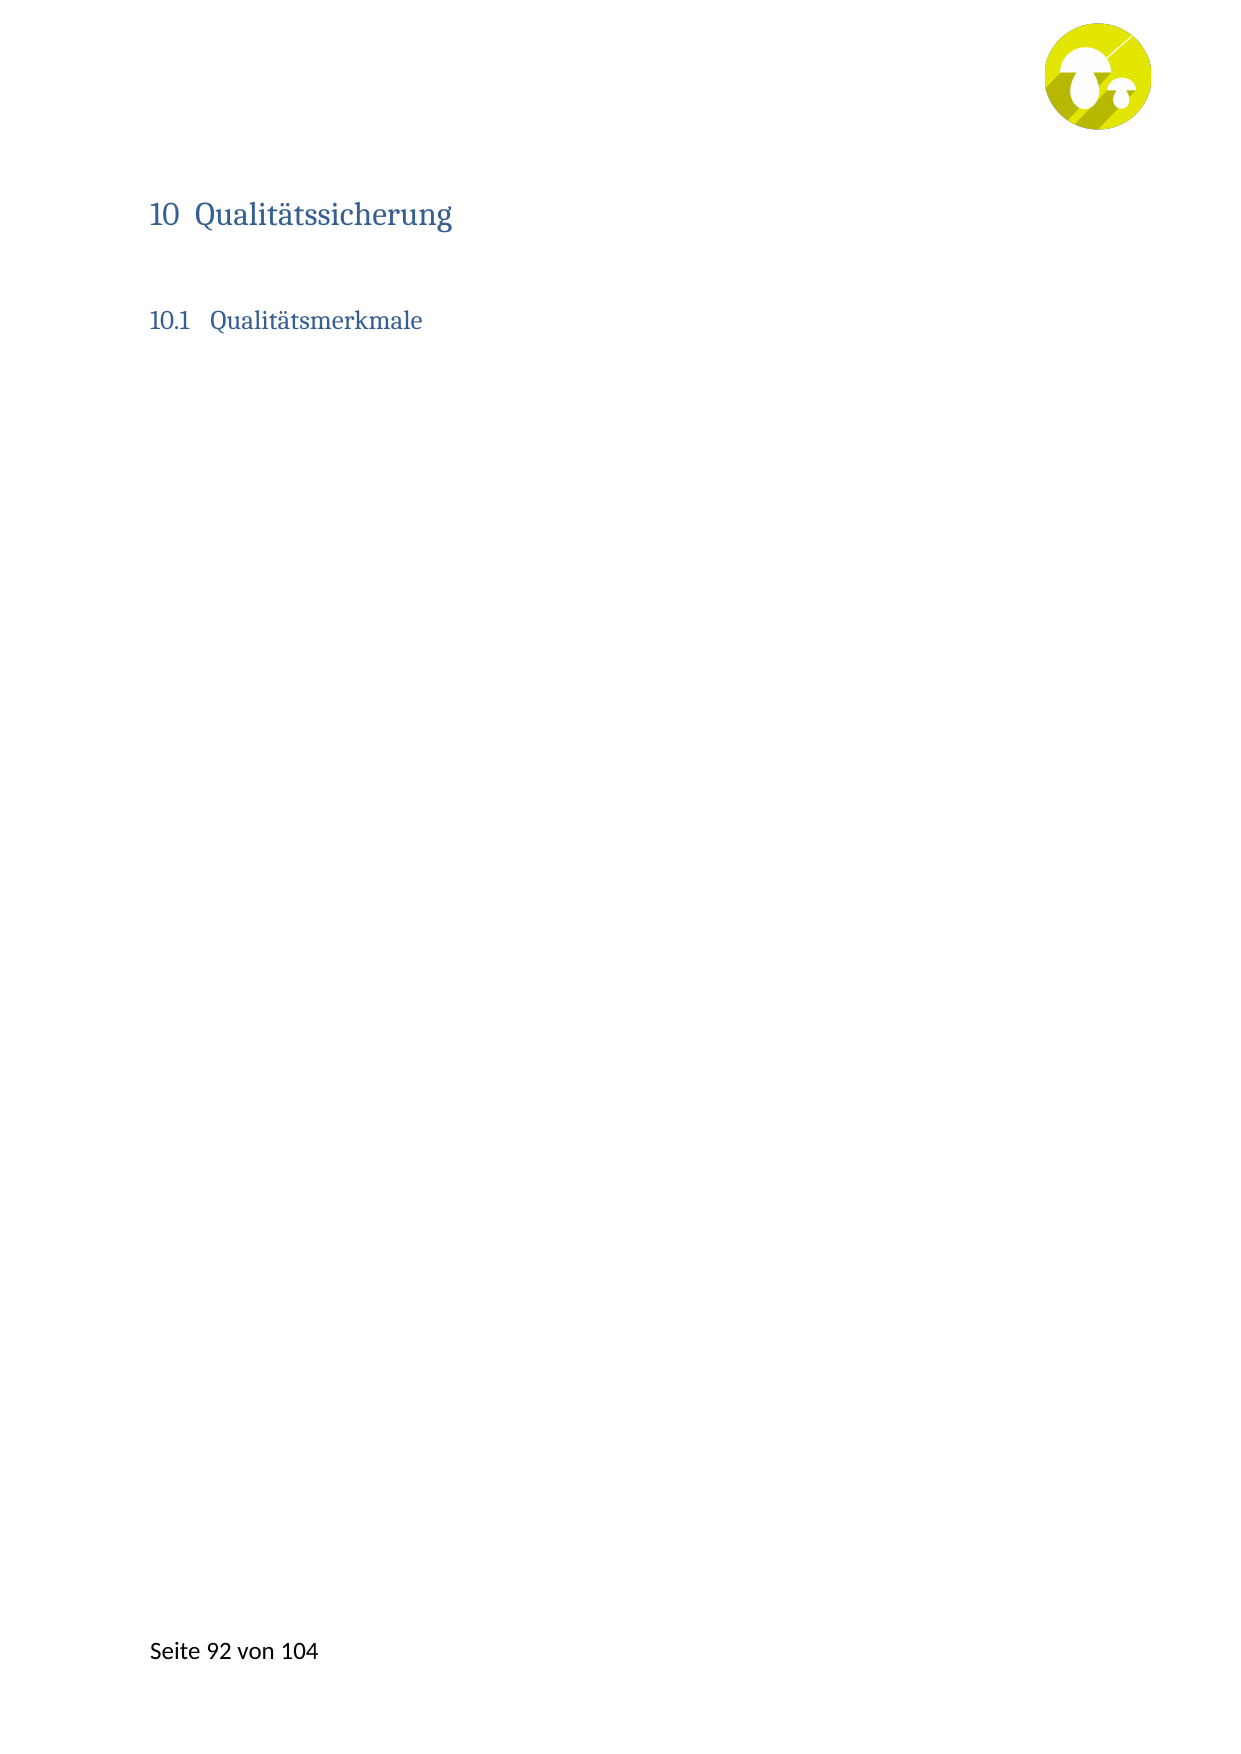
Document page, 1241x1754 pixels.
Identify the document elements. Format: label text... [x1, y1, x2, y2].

picture [1045, 23, 1152, 130]
subtitle Qualitätsmerkmale [150, 305, 1090, 336]
subtitle Qualitätssicherung [150, 196, 1090, 234]
